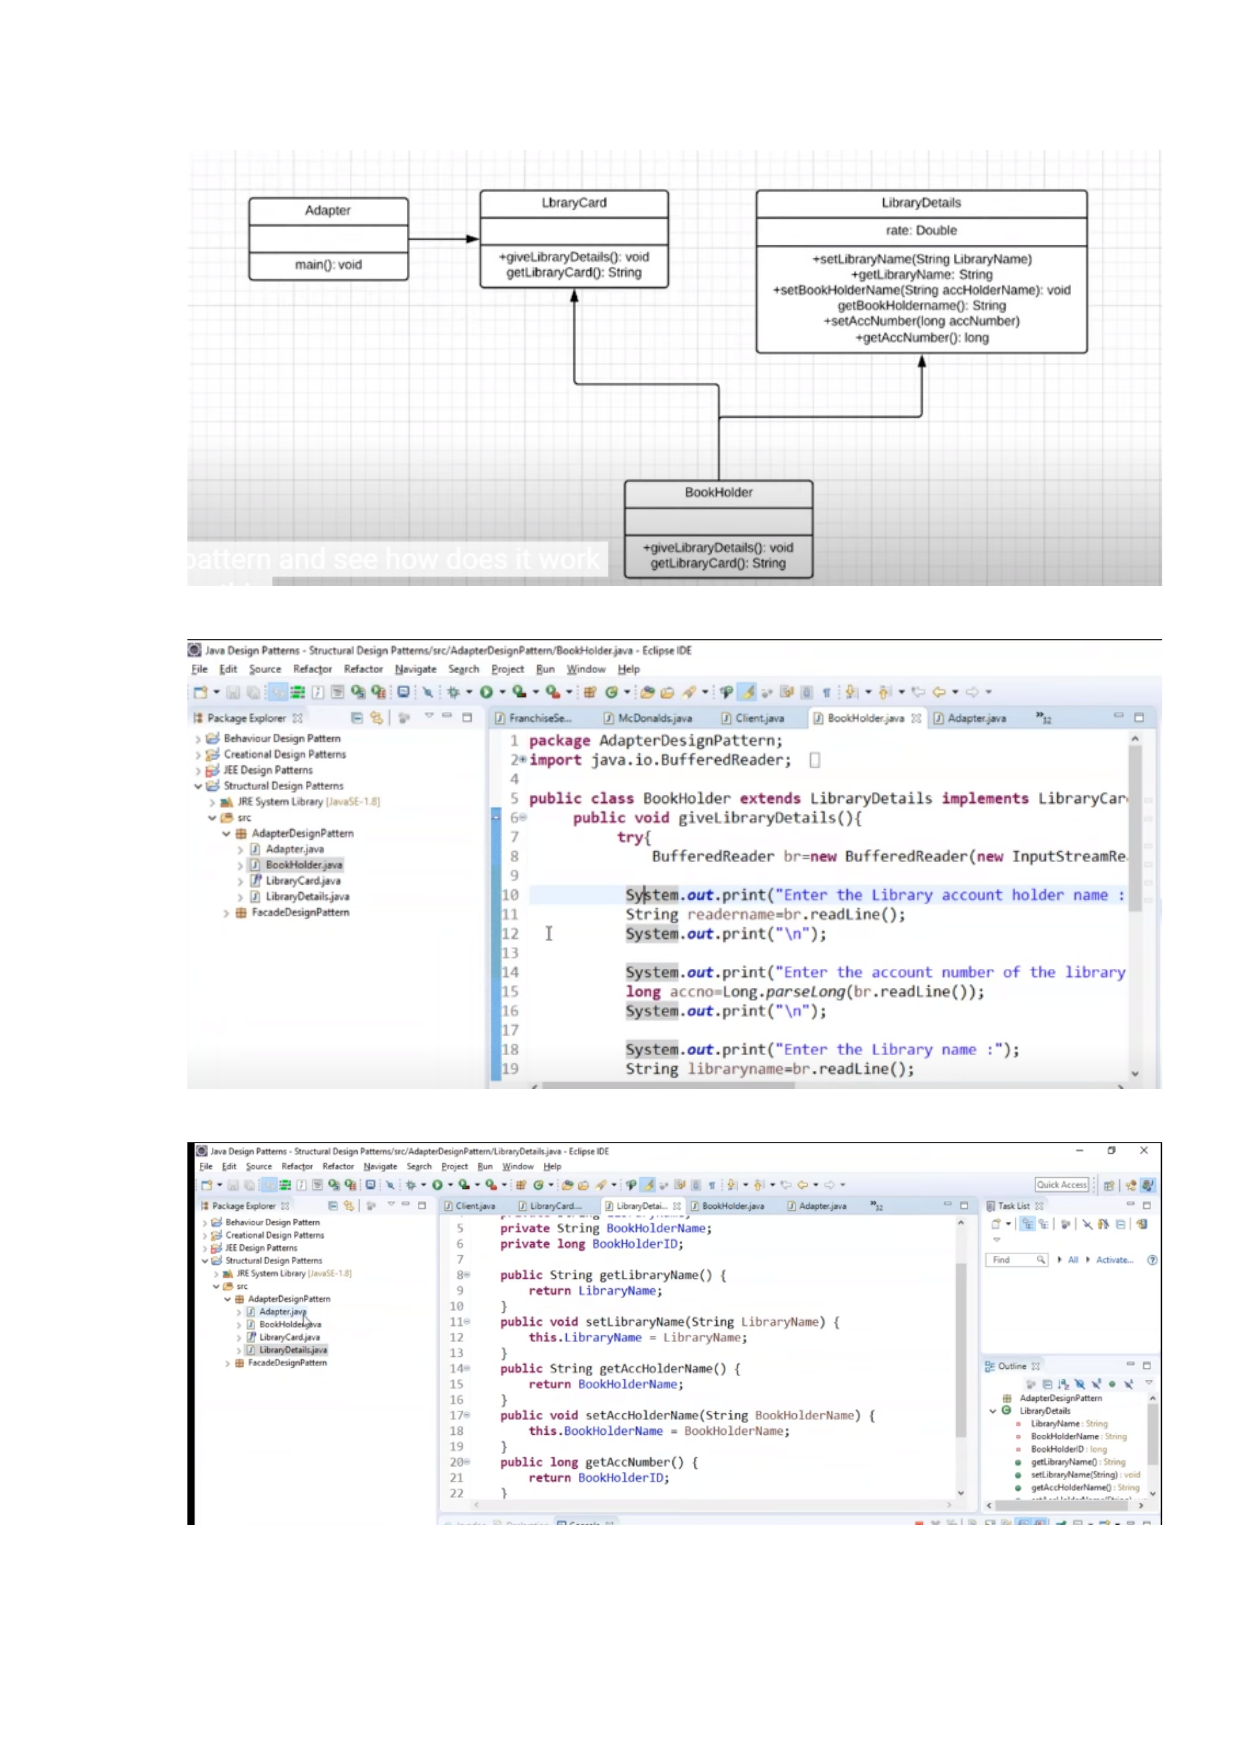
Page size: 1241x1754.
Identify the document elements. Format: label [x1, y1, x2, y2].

picture [187, 1142, 1163, 1525]
picture [187, 150, 1163, 586]
picture [187, 639, 1163, 1089]
